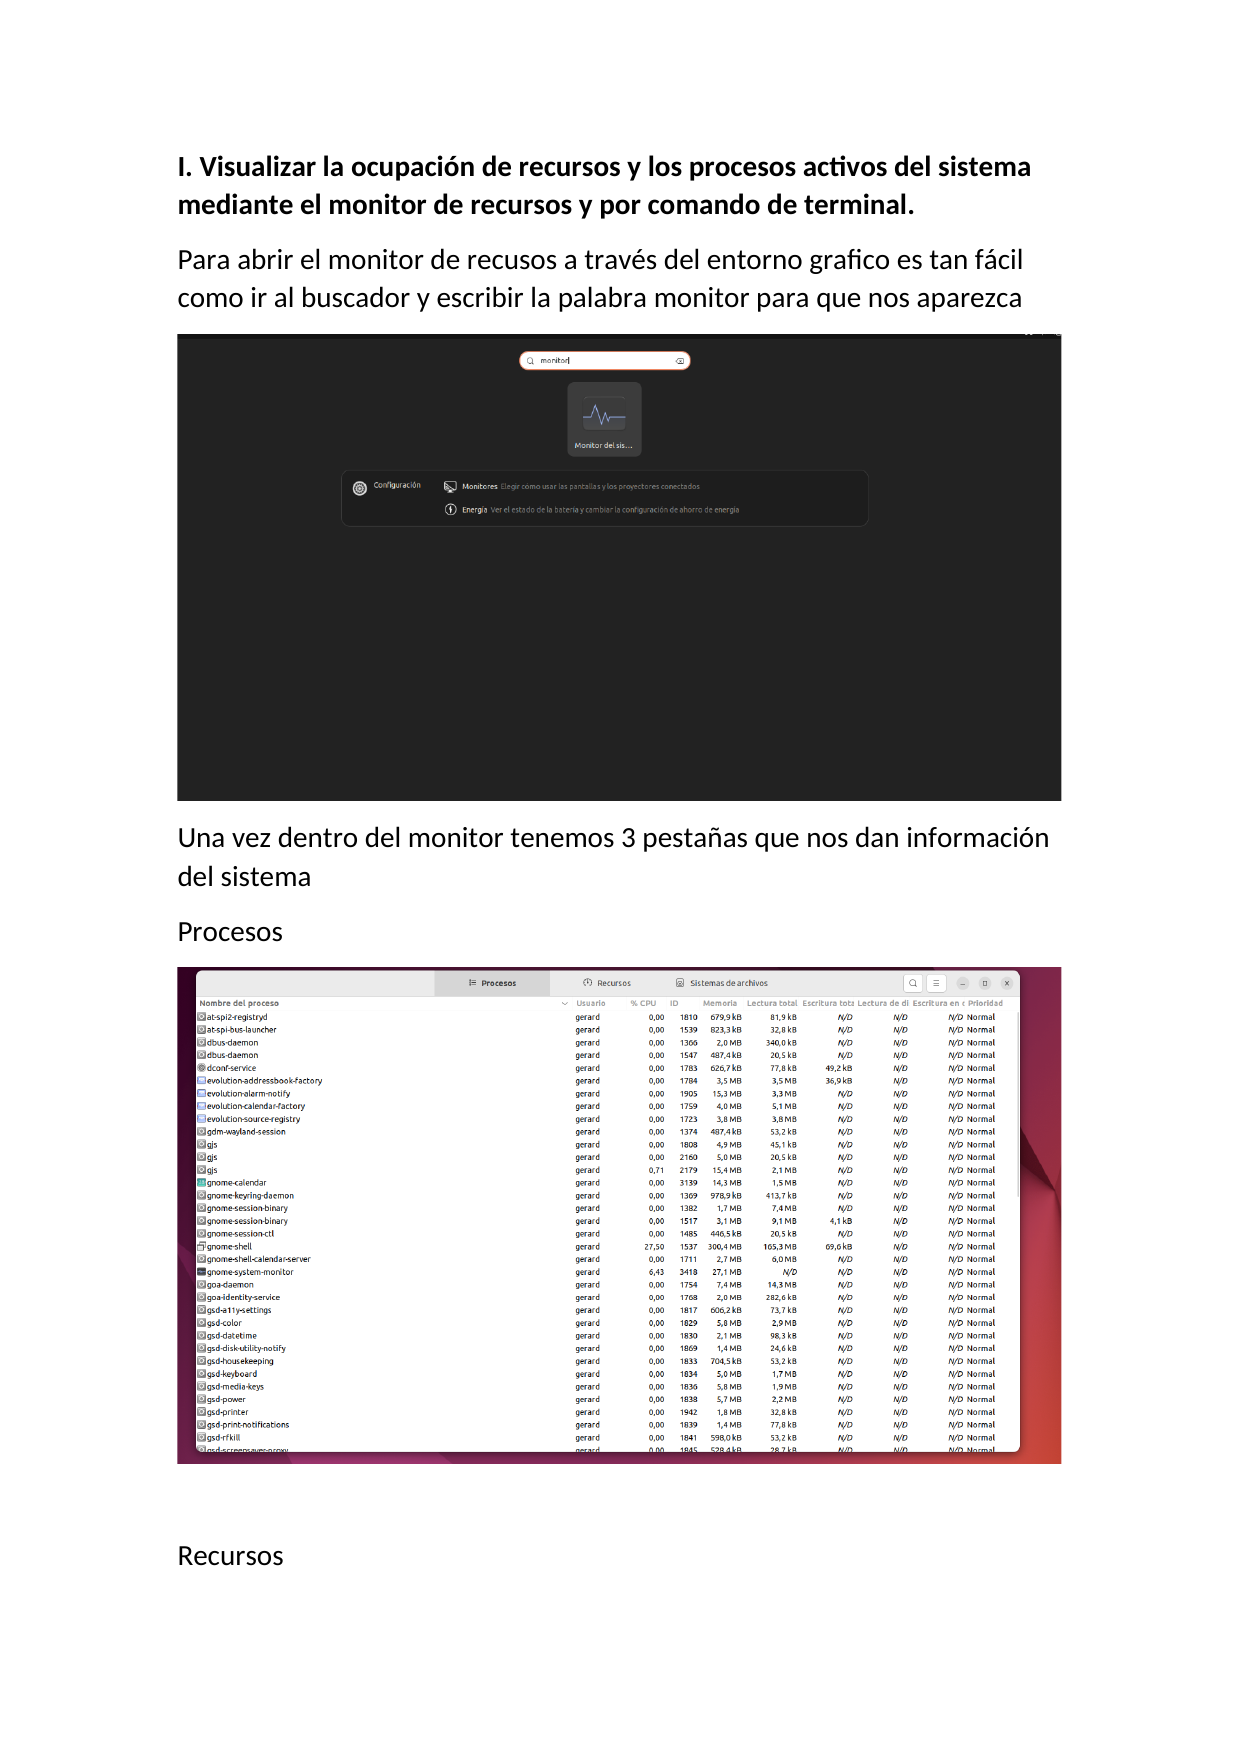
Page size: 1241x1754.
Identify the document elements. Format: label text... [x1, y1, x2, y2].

picture [177, 967, 1062, 1464]
text Para abrir el monitor de recusos a través del entorno grafico es tan fácil como ir al buscador y escribir la palabra monitor para que nos aparezca [177, 241, 1063, 315]
text Recursos [177, 1537, 1063, 1573]
picture [177, 334, 1062, 801]
text I. Visualizar la ocupación de recursos y los procesos activos del sistema mediante el monitor de recursos y por comando de terminal. [177, 148, 1063, 222]
text Una vez dentro del monitor tenemos 3 pestañas que nos dan información del sistema [177, 819, 1063, 893]
text Procesos [177, 913, 1063, 948]
